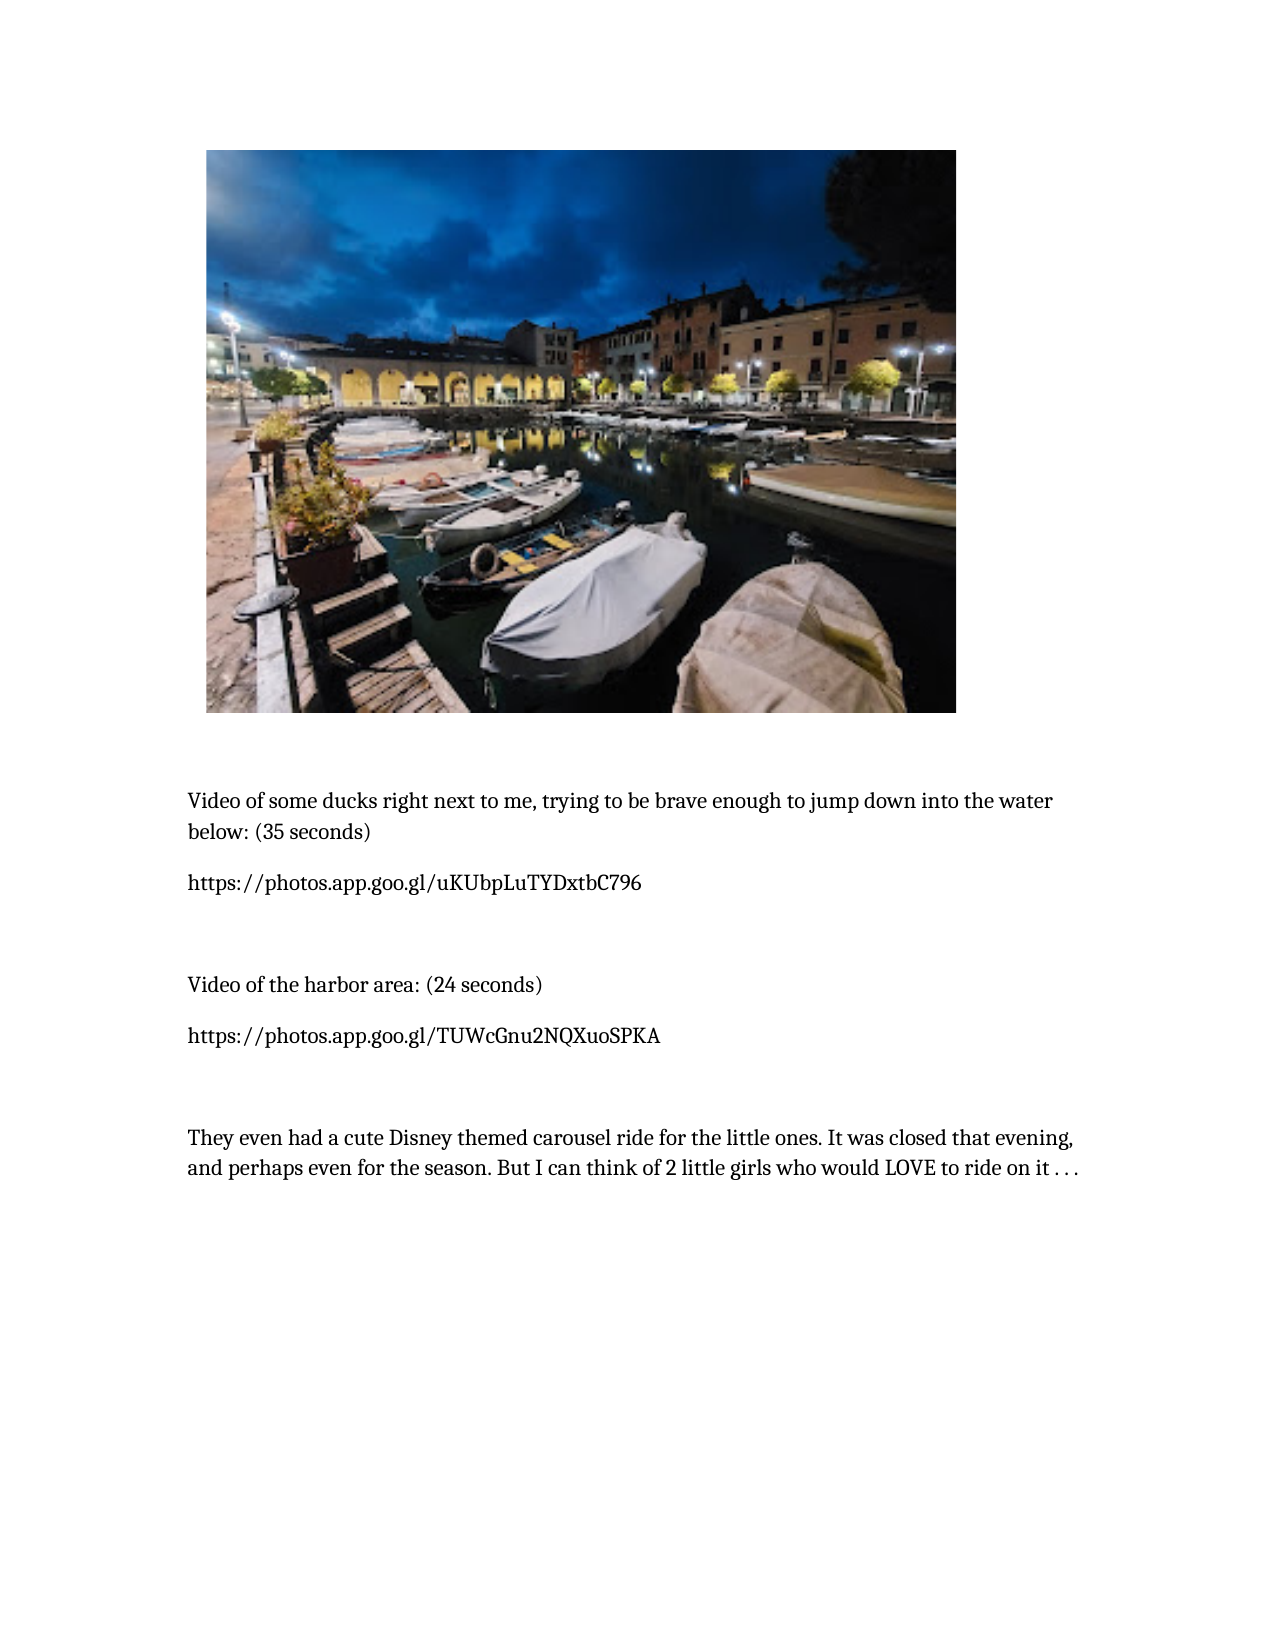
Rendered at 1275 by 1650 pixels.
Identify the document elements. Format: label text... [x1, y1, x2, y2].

text https://photos.app.goo.gl/TUWcGnu2NQXuoSPKA [187, 1023, 1087, 1049]
text https://photos.app.goo.gl/uKUbpLuTYDxtbC796 [187, 869, 1087, 896]
text They even had a cute Disney themed carousel ride for the little ones. It was closed that evening, and perhaps even for the season. But I can think of 2 little girls who would LOVE to ride on it . . . [187, 1125, 1087, 1181]
text Video of some ducks right next to me, trying to be brave enough to jump down into the water below: (35 seconds) [187, 788, 1087, 845]
text Video of the harbor area: (24 seconds) [187, 972, 1087, 998]
picture [206, 150, 957, 713]
